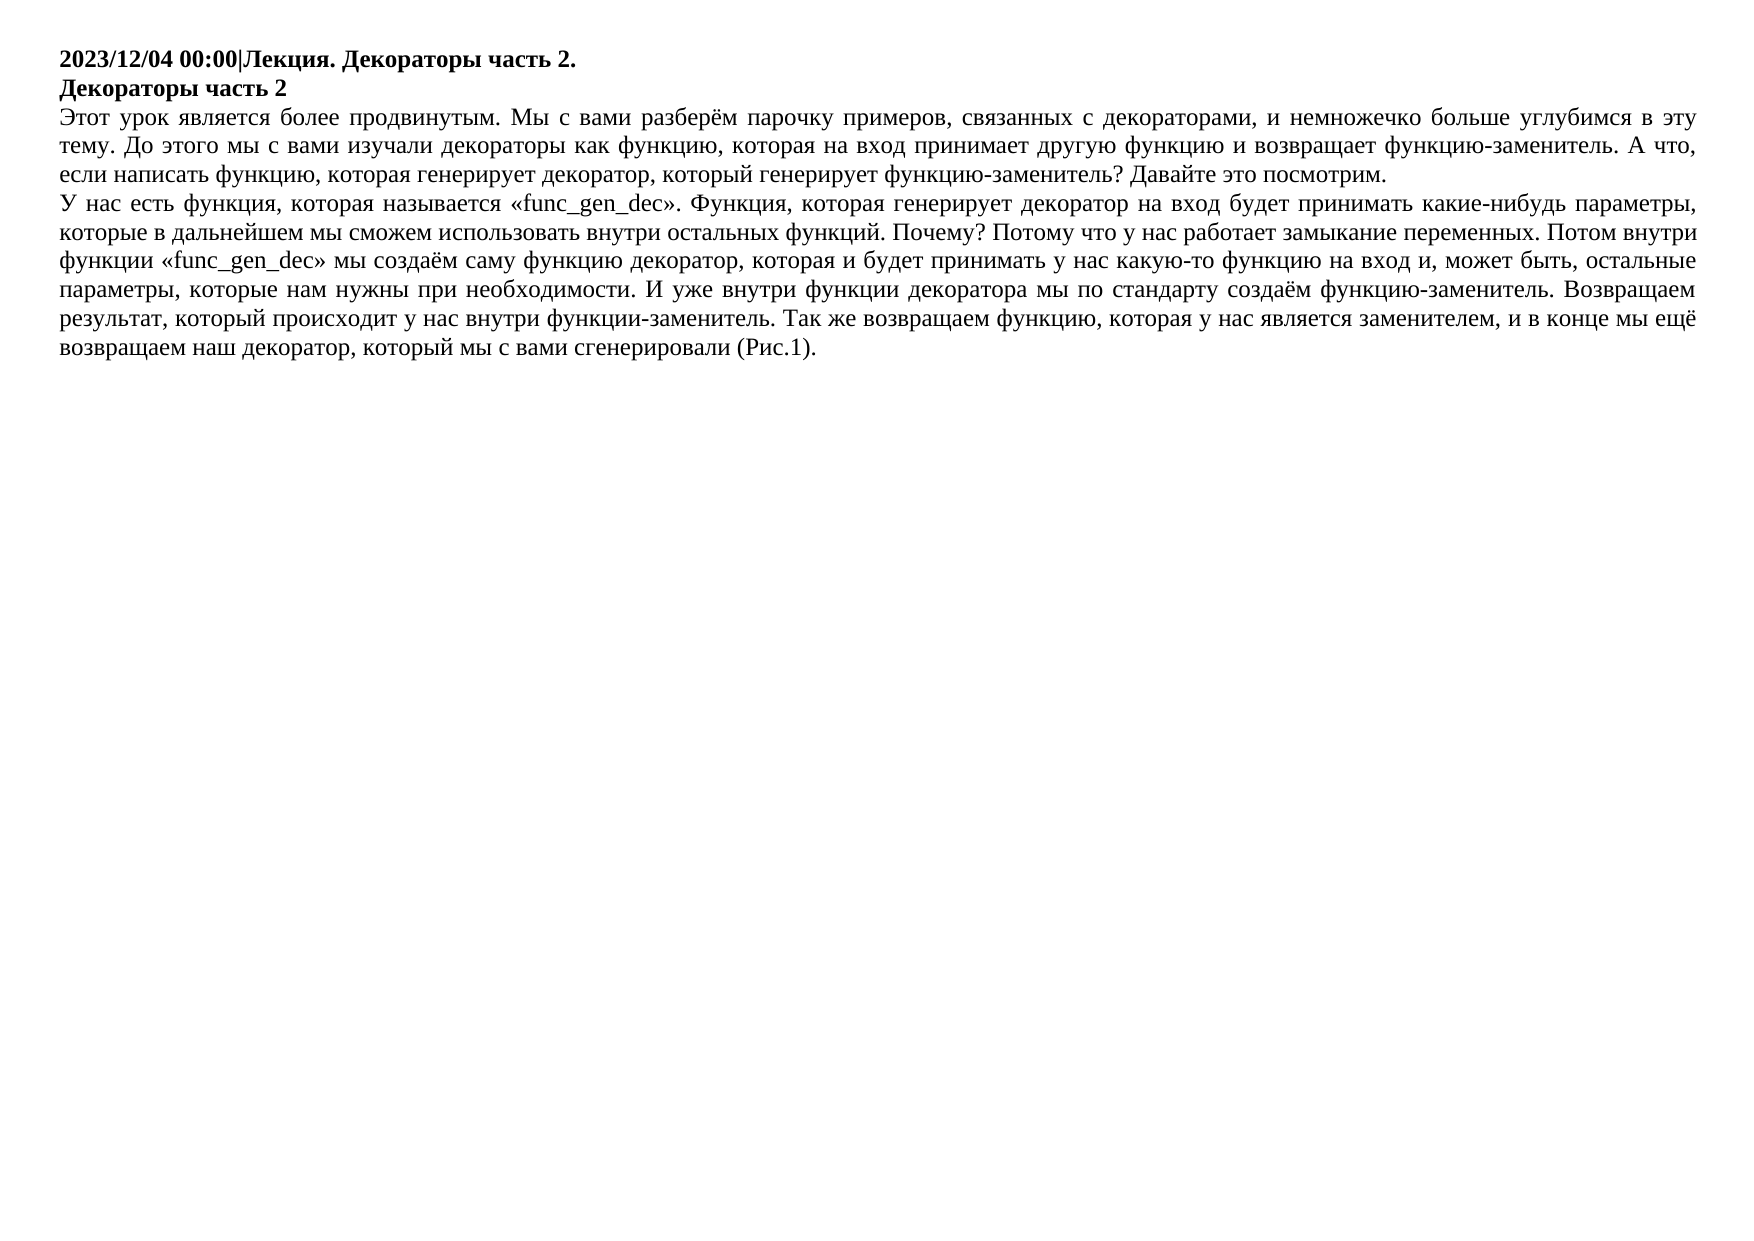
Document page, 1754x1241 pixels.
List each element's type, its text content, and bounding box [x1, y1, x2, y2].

text 2023/12/04 00:00|Лекция. Декораторы часть 2. [59, 44, 1698, 73]
text У нас есть функция, которая называется «func_gen_dec». Функция, которая генерирует декоратор на вход будет принимать какие-нибудь параметры, которые в дальнейшем мы сможем использовать внутри остальных функций. Почему? Потому что у нас работает замыкание переменных. Потом внутри функции «func_gen_dec» мы создаём саму функцию декоратор, которая и будет принимать у нас какую-то функцию на вход и, может быть, остальные параметры, которые нам нужны при необходимости. И уже внутри функции декоратора мы по стандарту создаём функцию-заменитель. Возвращаем результат, который происходит у нас внутри функции-заменитель. Так же возвращаем функцию, которая у нас является заменителем, и в конце мы ещё возвращаем наш декоратор, который мы с вами сгенерировали (Рис.1). [59, 188, 1698, 361]
subtitle Декораторы часть 2 [59, 73, 1698, 102]
text Этот урок является более продвинутым. Мы с вами разберём парочку примеров, связанных с декораторами, и немножечко больше углубимся в эту тему. До этого мы с вами изучали декораторы как функцию, которая на вход принимает другую функцию и возвращает функцию-заменитель. А что, если написать функцию, которая генерирует декоратор, который генерирует функцию-заменитель? Давайте это посмотрим. [59, 102, 1698, 188]
